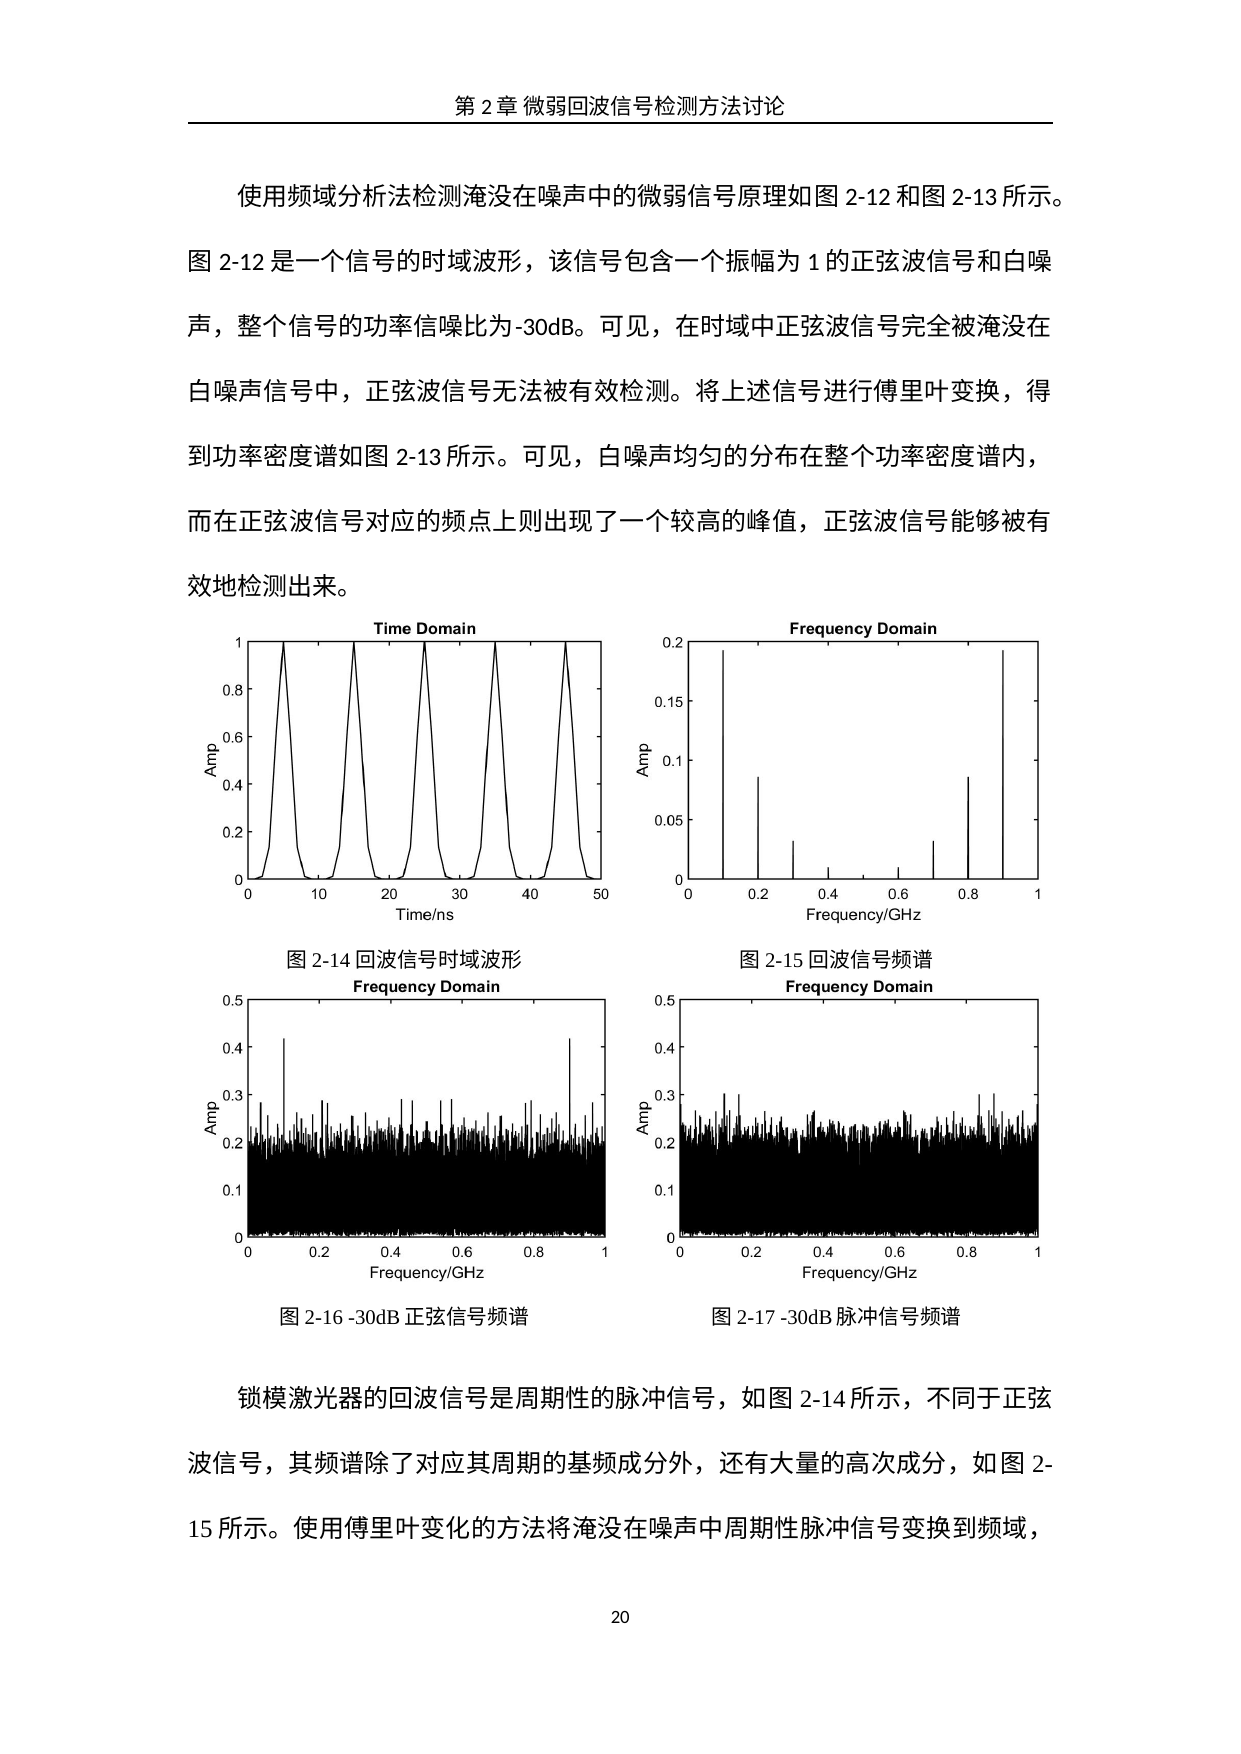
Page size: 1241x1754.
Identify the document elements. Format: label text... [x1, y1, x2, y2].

picture [631, 617, 1042, 924]
picture [631, 974, 1042, 1282]
picture [199, 974, 609, 1282]
picture [199, 617, 609, 924]
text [187, 1364, 1053, 1559]
